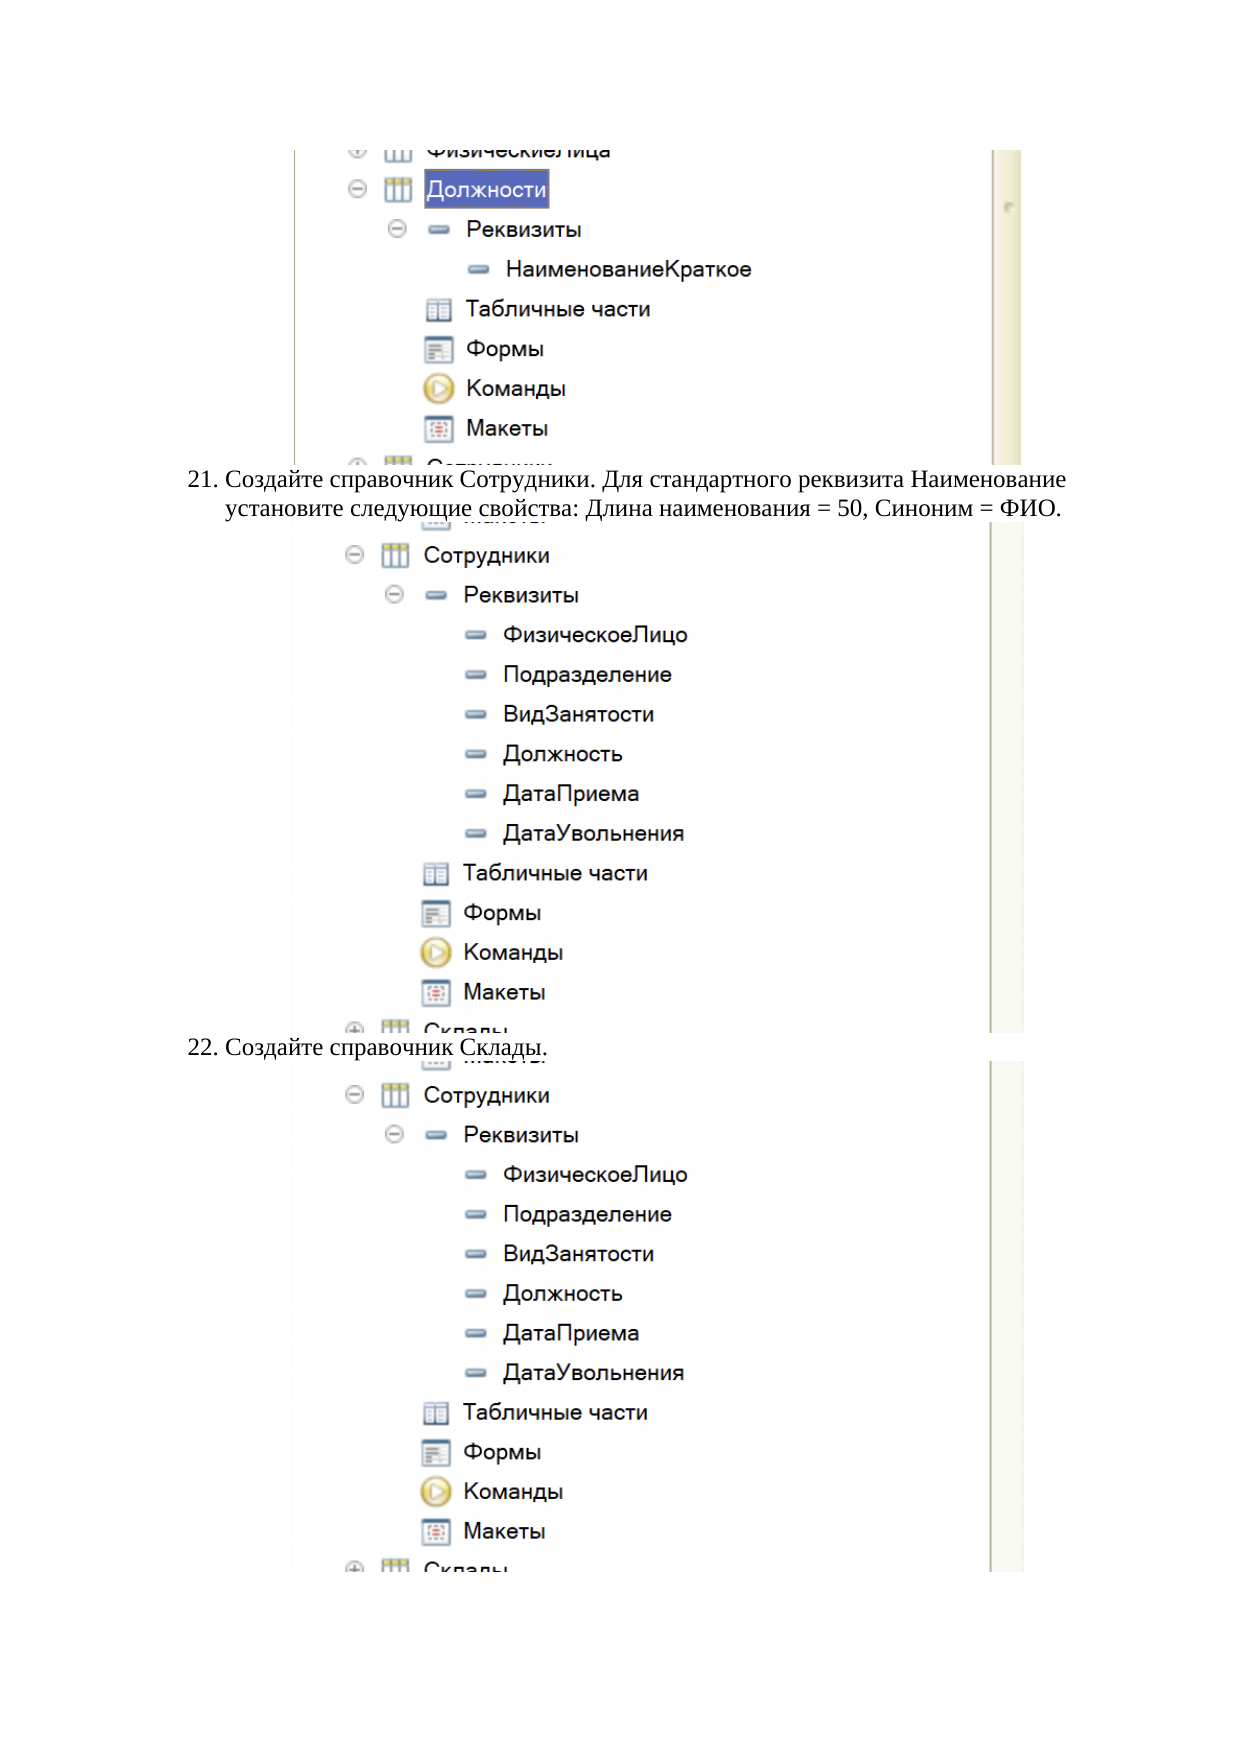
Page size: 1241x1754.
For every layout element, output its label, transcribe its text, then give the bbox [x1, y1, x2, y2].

picture [294, 150, 1022, 465]
list Создайте справочник Склады. [187, 1032, 1090, 1061]
list Создайте справочник Сотрудники. Для стандартного реквизита Наименование установите следующие свойства: Длина наименования = 50, Синоним = ФИО. [187, 464, 1090, 522]
picture [292, 1061, 1024, 1572]
picture [292, 522, 1024, 1033]
